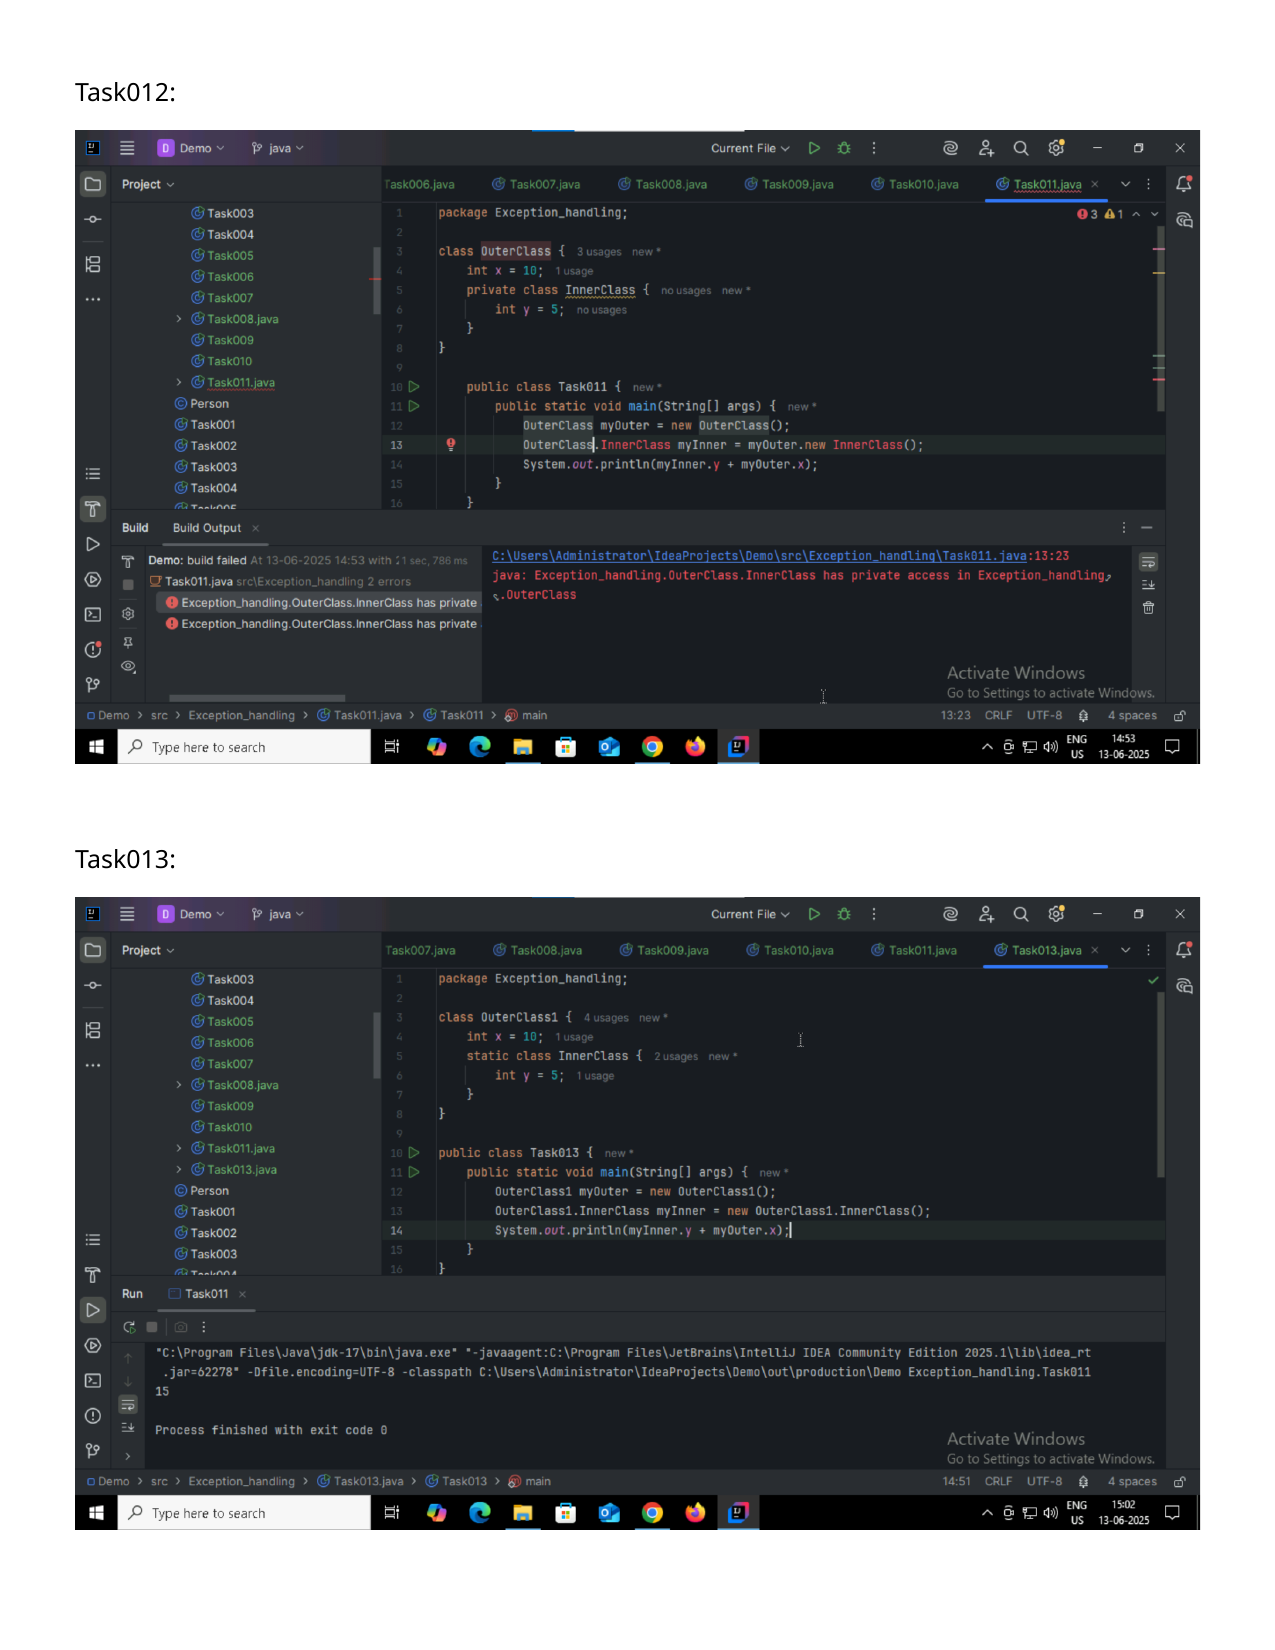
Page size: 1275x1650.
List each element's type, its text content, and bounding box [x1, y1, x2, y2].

picture [75, 897, 1200, 1530]
text Task013: [75, 841, 1200, 875]
text Task012: [75, 75, 1200, 109]
picture [75, 130, 1200, 764]
